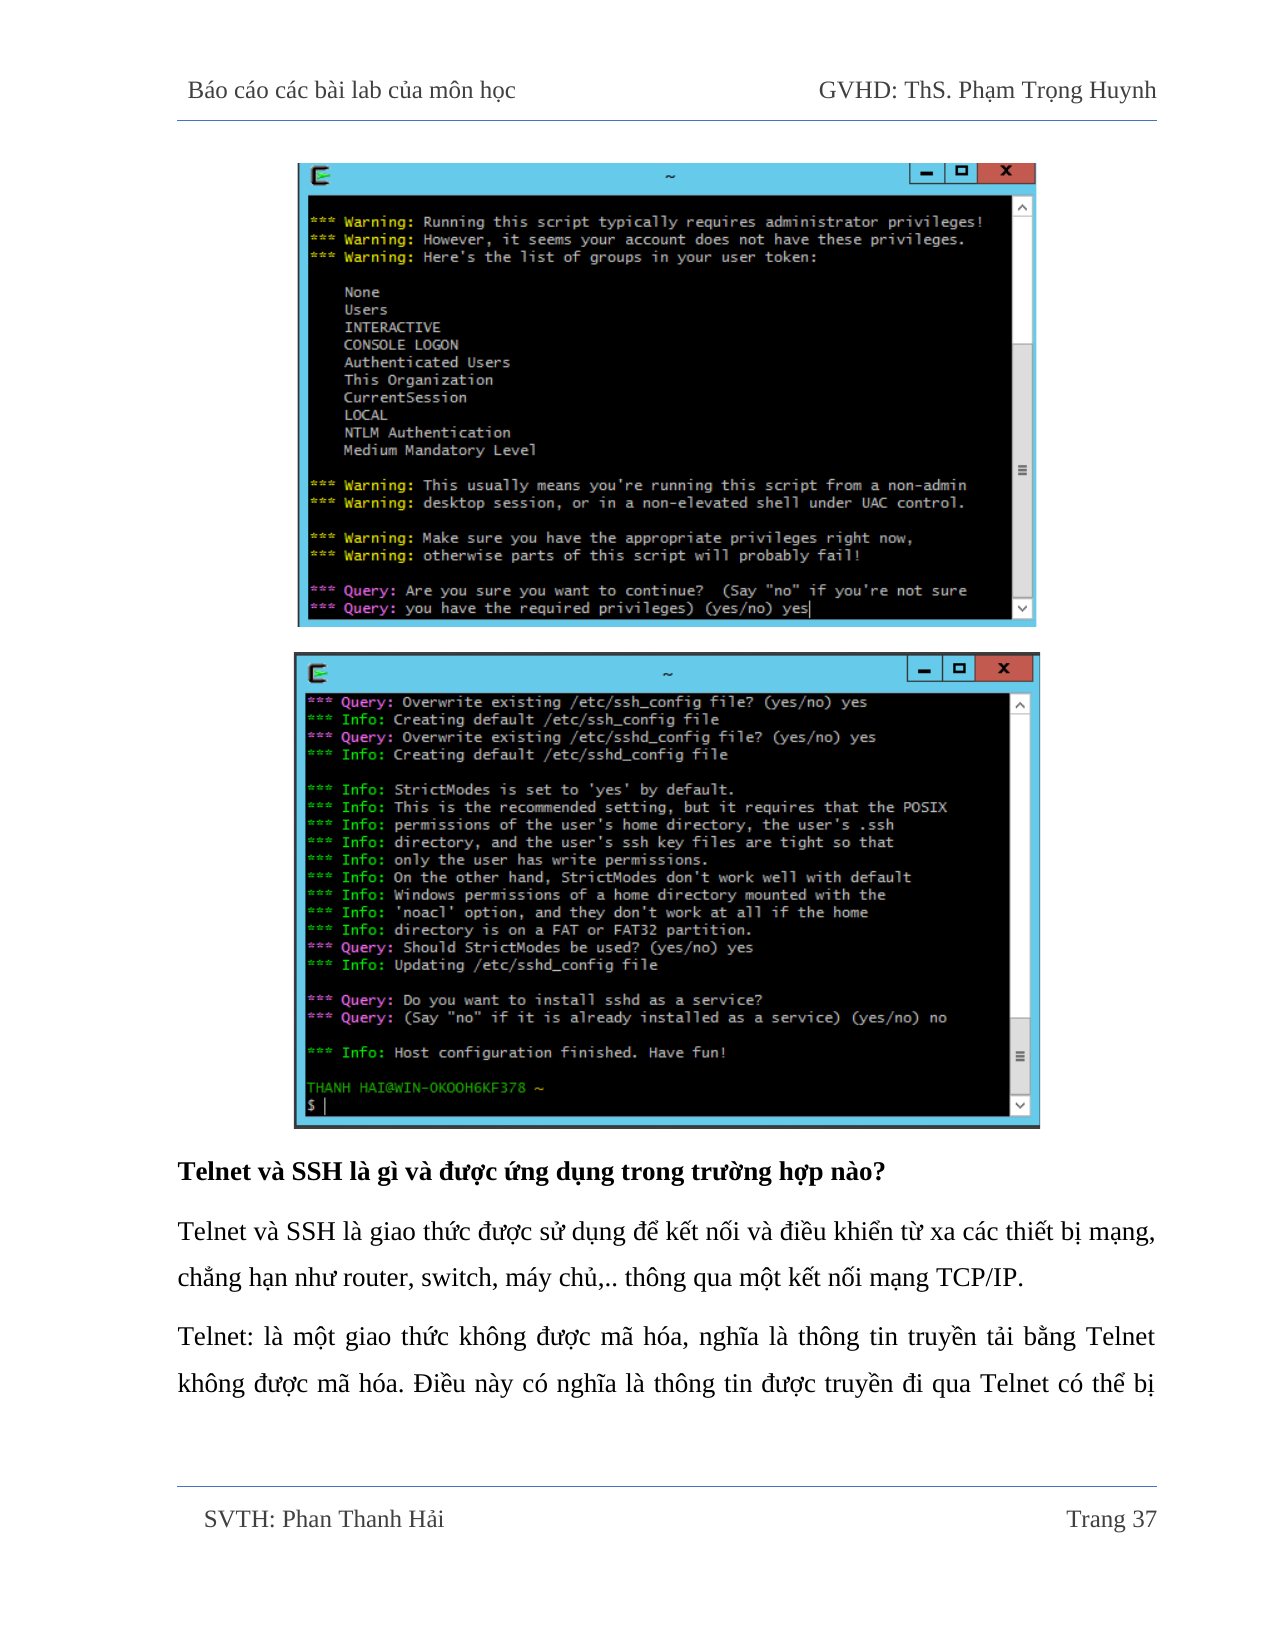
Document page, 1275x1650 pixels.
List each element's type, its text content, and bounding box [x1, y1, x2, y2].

list Telnet và SSH là gì và được ứng dụng trong trường hợp nào? [177, 1156, 1157, 1187]
text Telnet và SSH là giao thức được sử dụng để kết nối và điều khiển từ xa các thiết bị mạng, chẳng hạn như router, switch, máy chủ,.. thông qua một kết nối mạng TCP/IP. [177, 1215, 1157, 1292]
picture [293, 652, 1041, 1129]
picture [297, 163, 1037, 627]
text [177, 1321, 1157, 1398]
